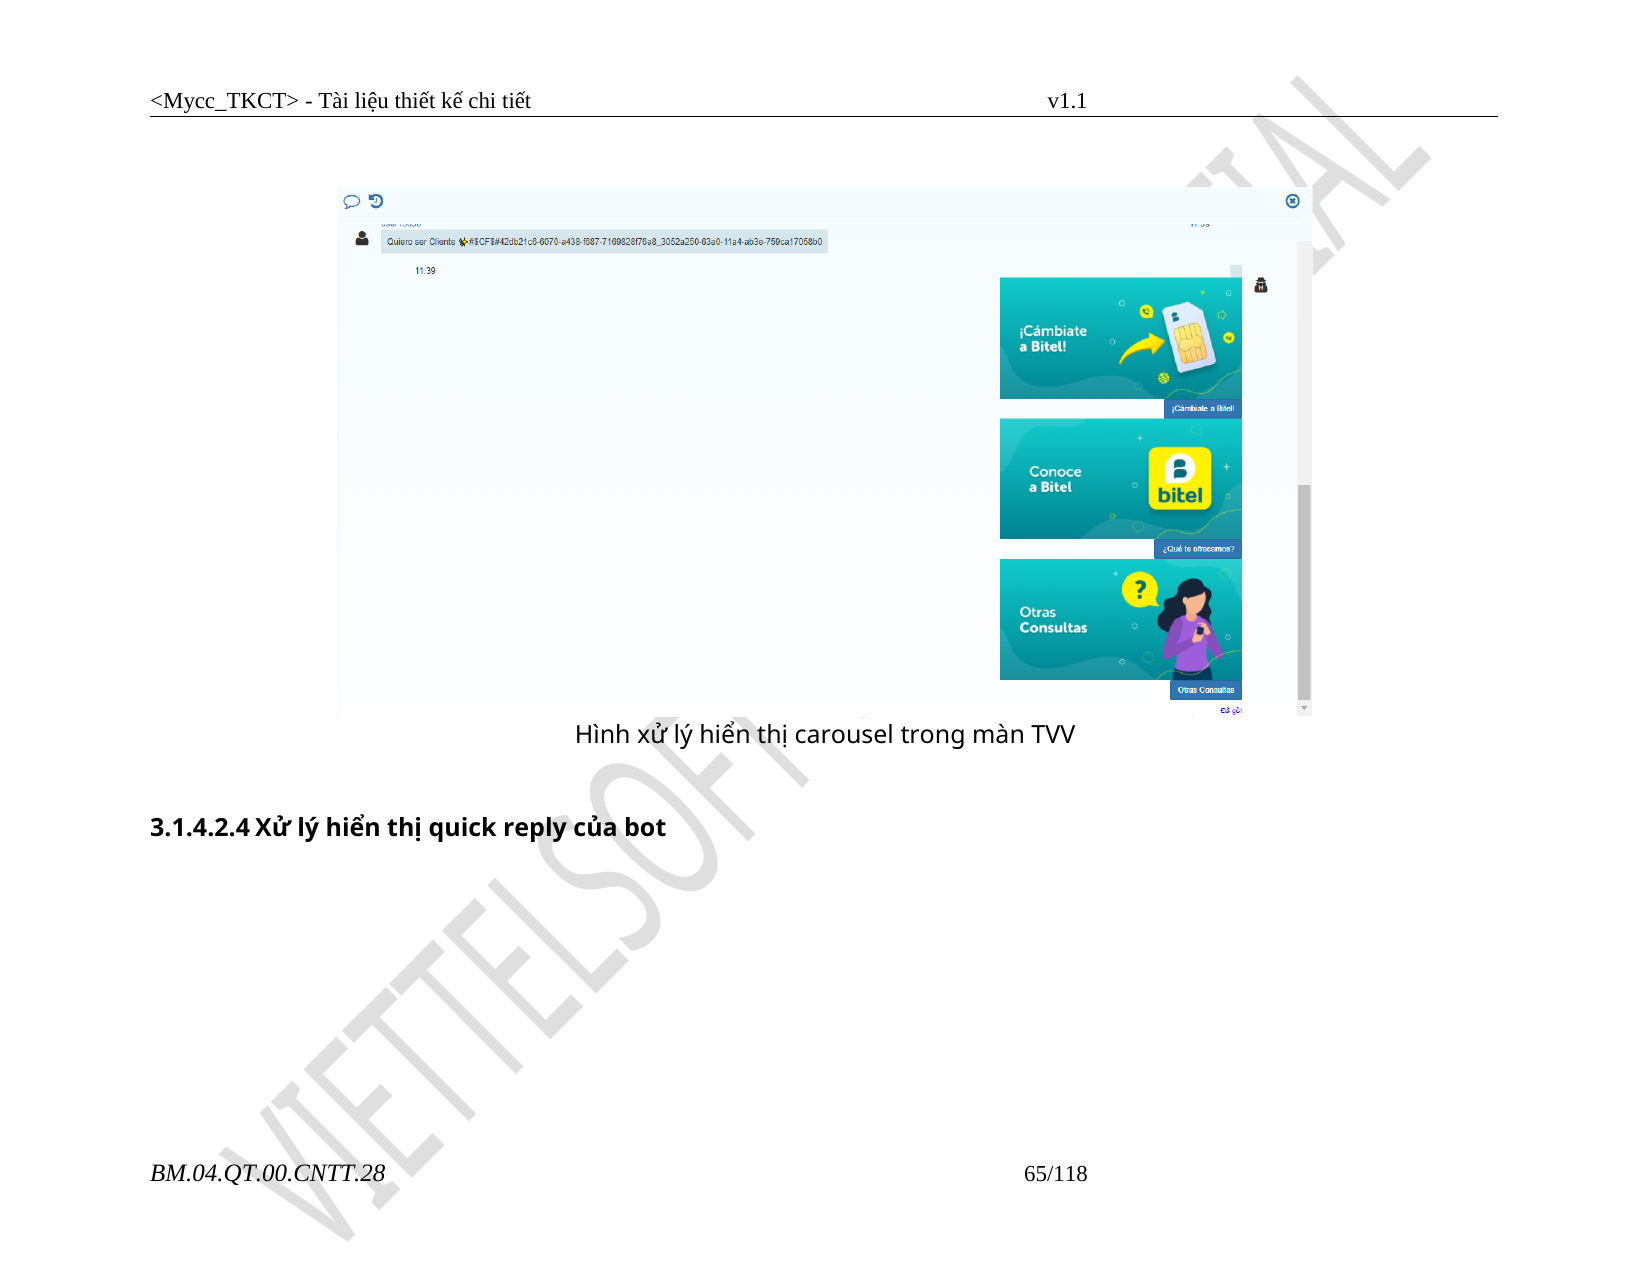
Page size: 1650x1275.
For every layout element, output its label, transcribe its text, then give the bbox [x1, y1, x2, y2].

list Hình xử lý hiển thị carousel trong màn TVV [150, 716, 1500, 751]
picture [337, 187, 1313, 717]
subtitle Xử lý hiển thị quick reply của bot [150, 809, 1500, 844]
